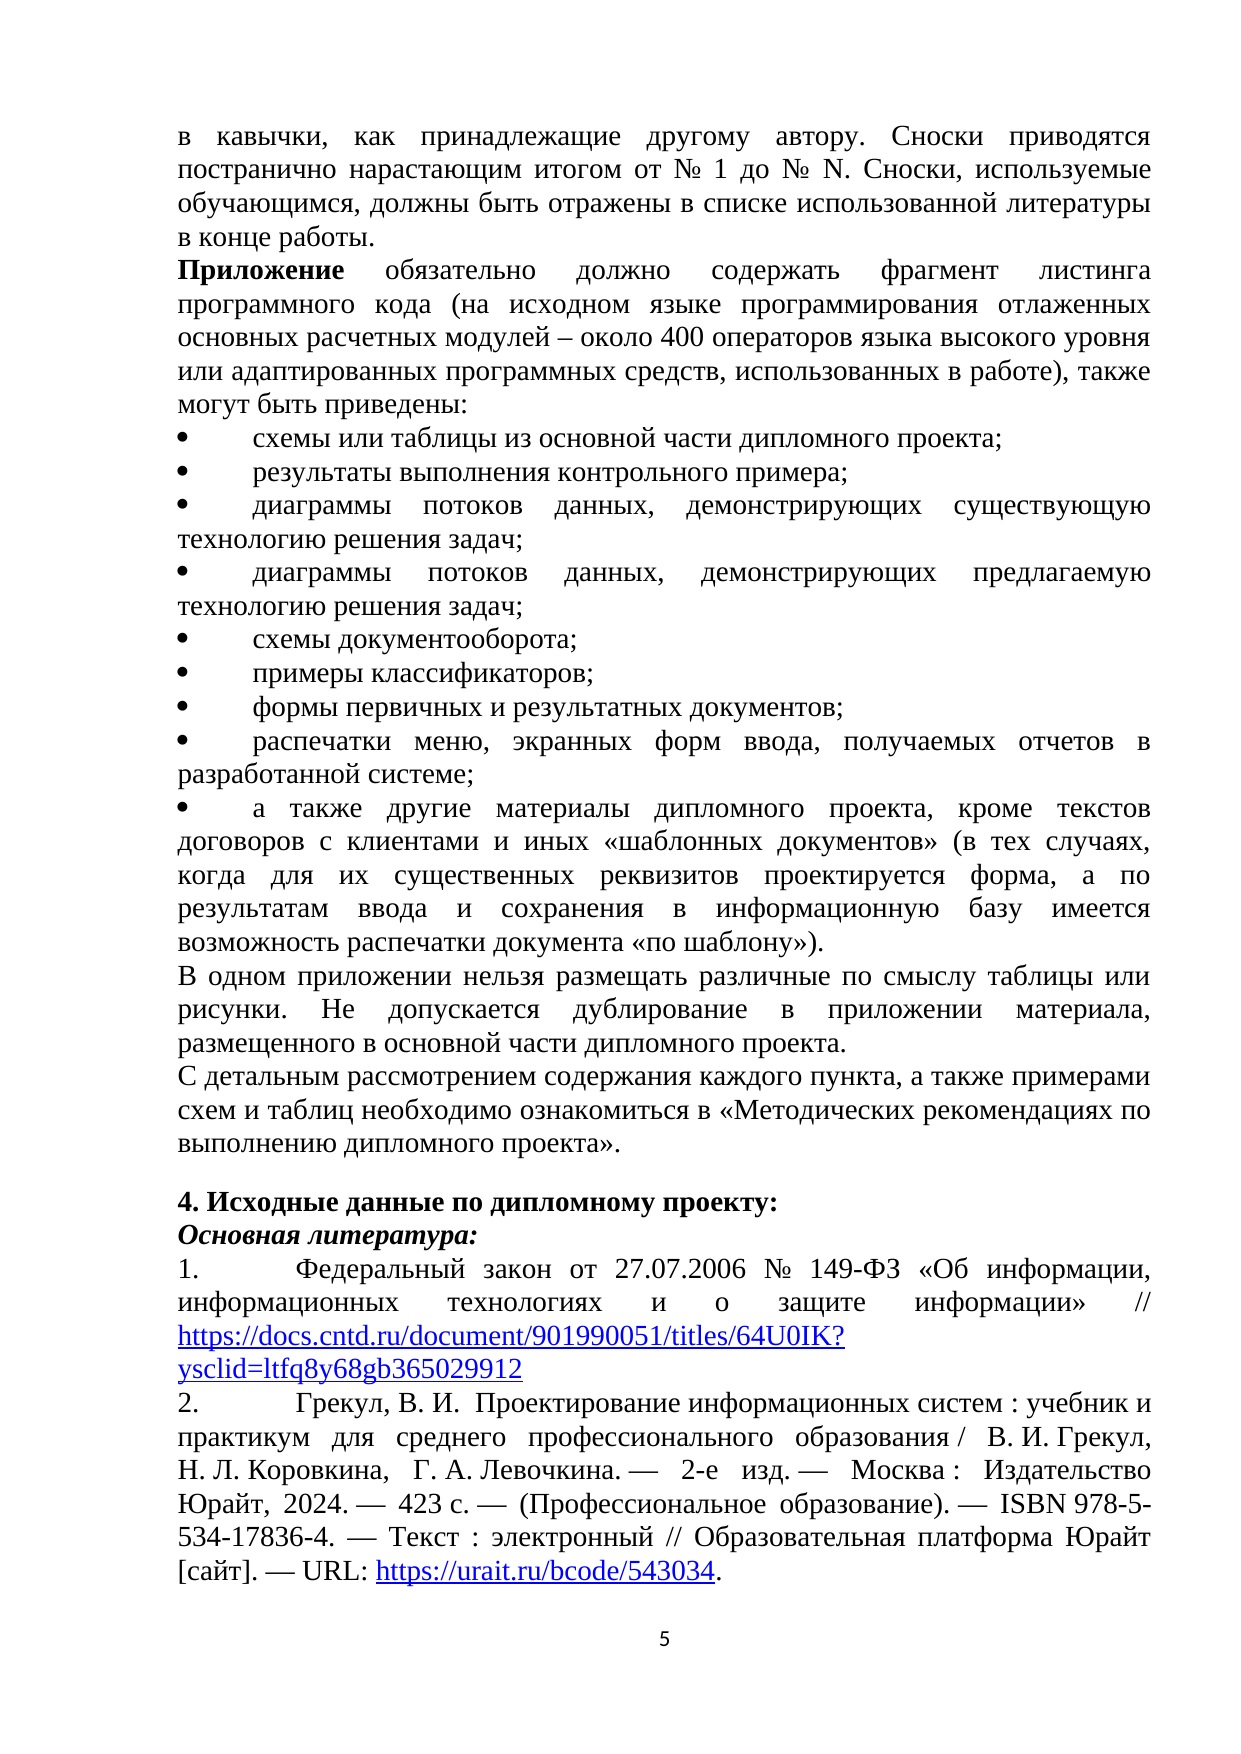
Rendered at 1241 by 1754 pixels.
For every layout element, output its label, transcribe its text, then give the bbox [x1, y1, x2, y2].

list Основная литература: [177, 1217, 1152, 1251]
text Приложение обязательно должно содержать фрагмент листинга программного кода (на исходном языке программирования отлаженных основных расчетных модулей – около 400 операторов языка высокого уровня или адаптированных программных средств, использованных в работе), также могут быть приведены: [177, 252, 1152, 420]
text С детальным рассмотрением содержания каждого пункта, а также примерами схем и таблиц необходимо ознакомиться в «Методических рекомендациях по выполнению дипломного проекта». [177, 1058, 1152, 1159]
list схемы документооборота; [177, 622, 1152, 655]
text 4. Исходные данные по дипломному проекту: [177, 1184, 1152, 1217]
list диаграммы потоков данных, демонстрирующих существующую технологию решения задач; [177, 487, 1152, 554]
list схемы или таблицы из основной части дипломного проекта; [177, 420, 1152, 454]
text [177, 118, 1152, 252]
list диаграммы потоков данных, демонстрирующих предлагаемую технологию решения задач; [177, 554, 1152, 622]
list распечатки меню, экранных форм ввода, получаемых отчетов в разработанной системе; [177, 723, 1152, 790]
text В одном приложении нельзя размещать различные по смыслу таблицы или рисунки. Не допускается дублирование в приложении материала, размещенного в основной части дипломного проекта. [177, 958, 1152, 1058]
list а также другие материалы дипломного проекта, кроме текстов договоров с клиентами и иных «шаблонных документов» (в тех случаях, когда для их существенных реквизитов проектируется форма, а по результатам ввода и сохранения в информационную базу имеется возможность распечатки документа «по шаблону»). [177, 790, 1152, 958]
list примеры классификаторов; [177, 655, 1152, 689]
list формы первичных и результатных документов; [177, 689, 1152, 723]
list Федеральный закон от 27.07.2006 № 149-ФЗ «Об информации, информационных технологиях и о защите информации» // https://docs.cntd.ru/document/901990051/titles/64U0IK?ysclid=ltfq8y68gb365029912 [177, 1251, 1152, 1385]
list результаты выполнения контрольного примера; [177, 454, 1152, 487]
list Грекул, В. И. Проектирование информационных систем : учебник и практикум для среднего профессионального образования / В. И. Грекул, Н. Л. Коровкина, Г. А. Левочкина. — 2-е изд. — Москва : Издательство Юрайт, 2024. — 423 с. — (Профессиональное образование). — ISBN 978-5-534-17836-4. — Текст : электронный // Образовательная платформа Юрайт [сайт]. — URL: https://urait.ru/bcode/543034. [177, 1385, 1152, 1586]
